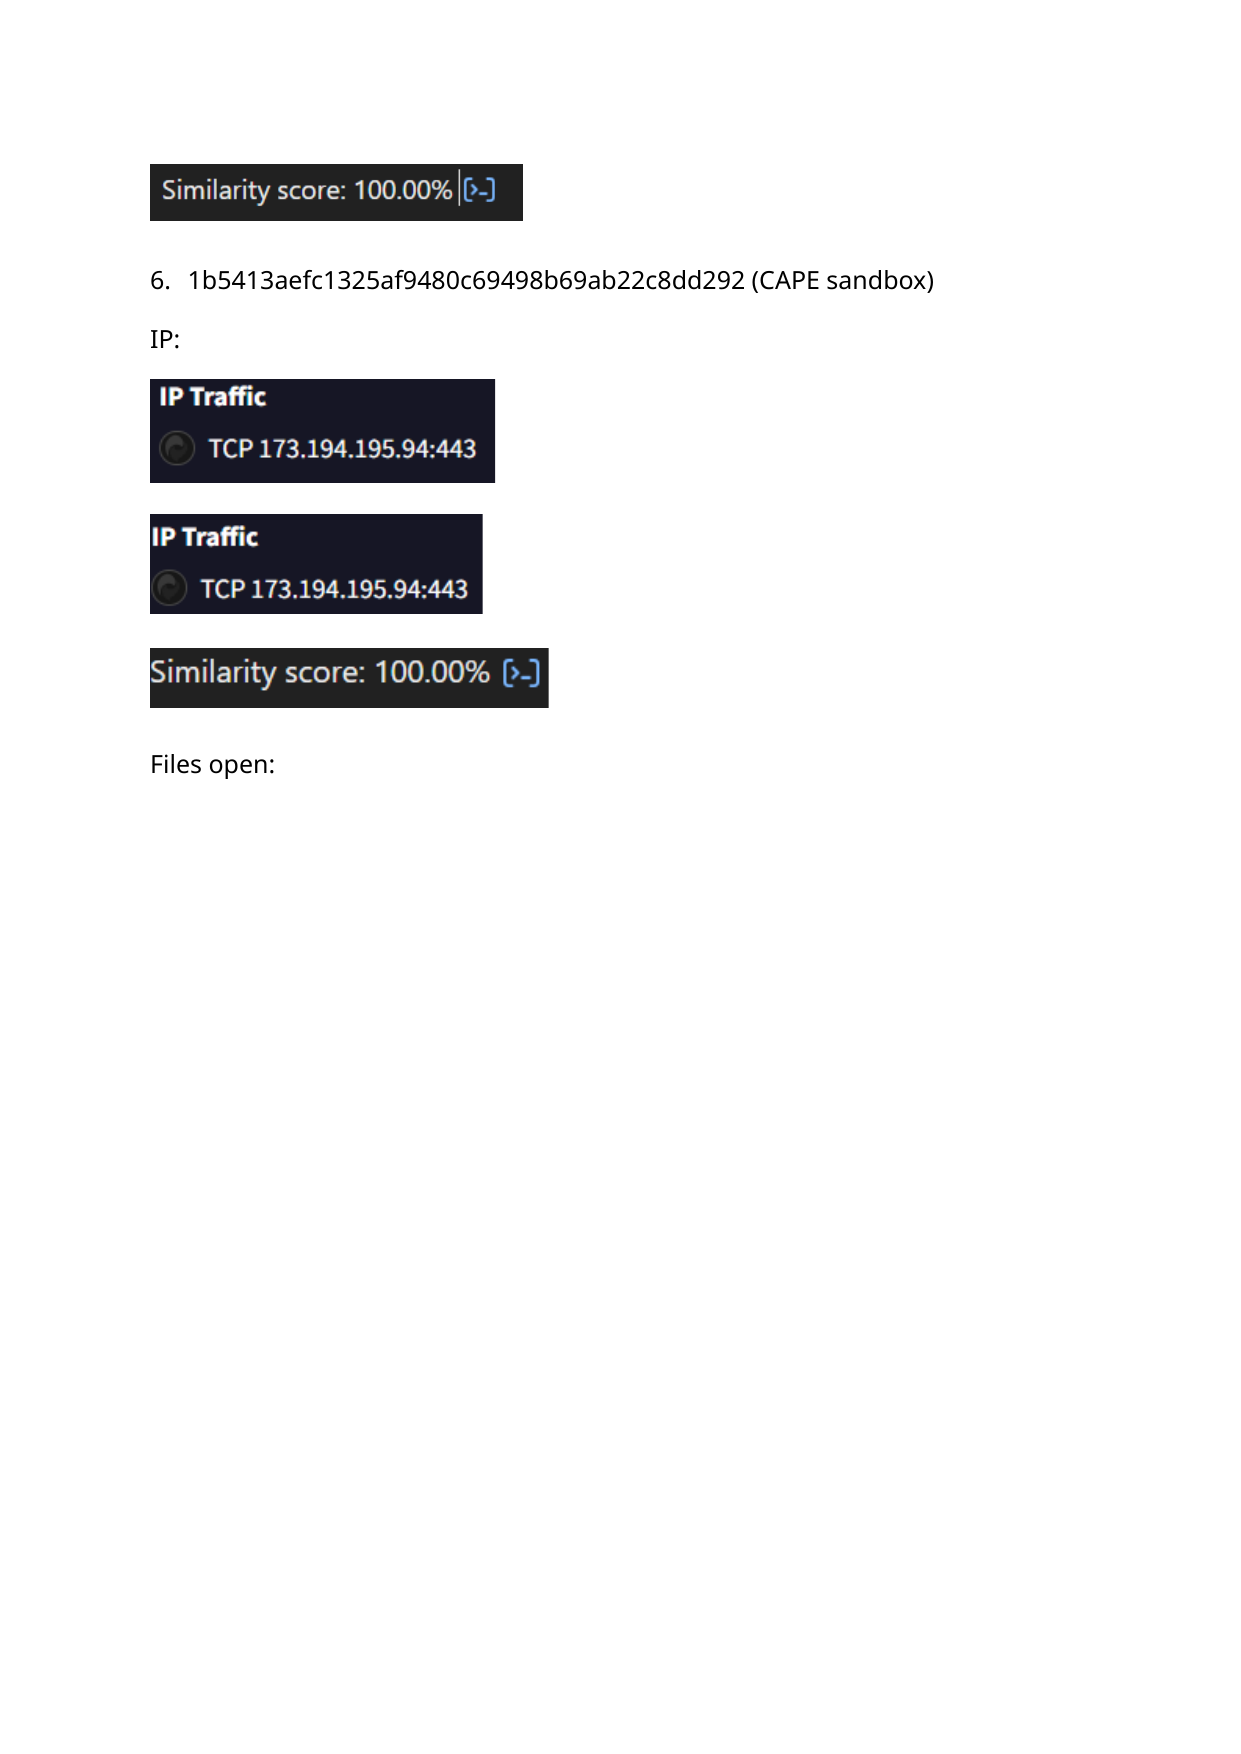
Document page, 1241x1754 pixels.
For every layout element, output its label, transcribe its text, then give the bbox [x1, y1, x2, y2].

picture [150, 514, 483, 614]
picture [150, 379, 496, 483]
text IP: [150, 321, 1090, 358]
text Files open: [150, 745, 1090, 783]
picture [150, 164, 523, 221]
picture [150, 648, 549, 708]
list 1b5413aefc1325af9480c69498b69ab22c8dd292 (CAPE sandbox) [150, 261, 1090, 299]
